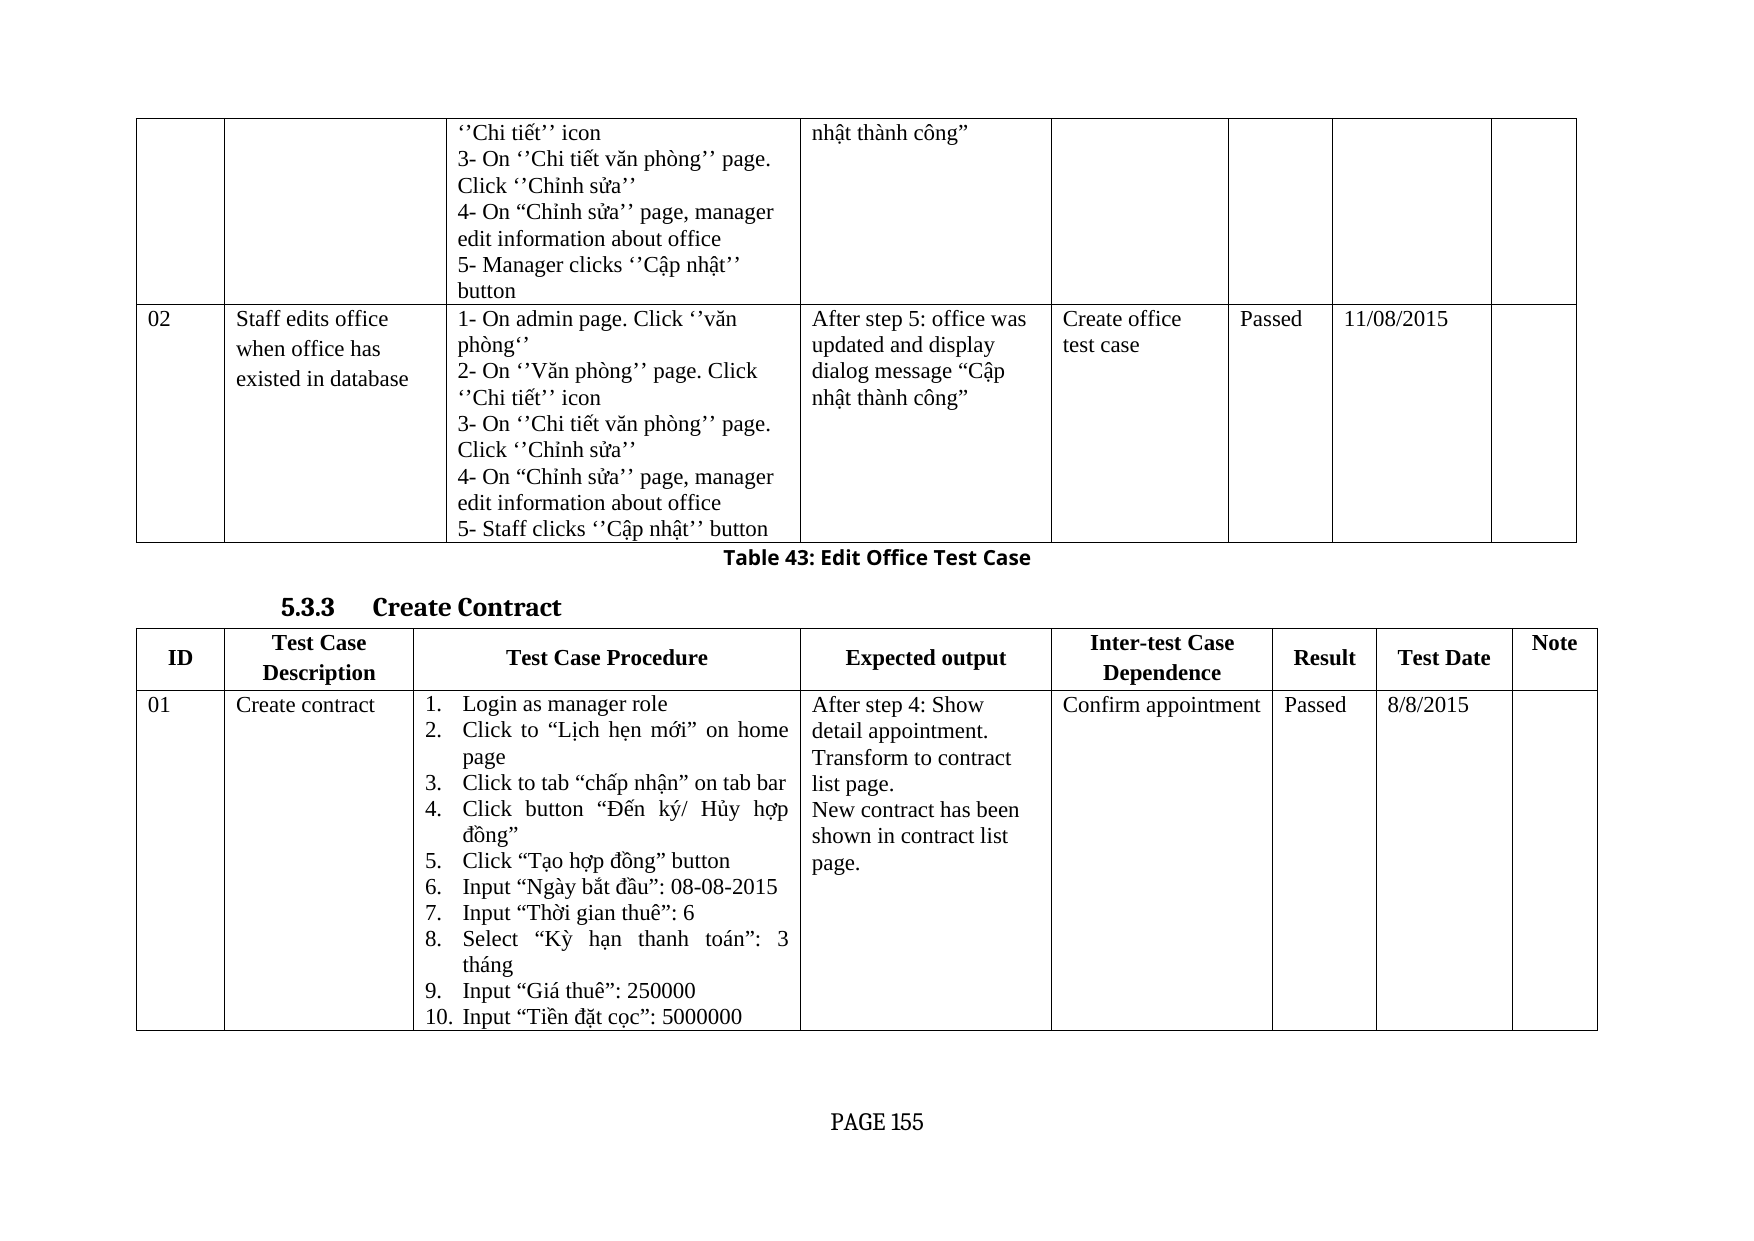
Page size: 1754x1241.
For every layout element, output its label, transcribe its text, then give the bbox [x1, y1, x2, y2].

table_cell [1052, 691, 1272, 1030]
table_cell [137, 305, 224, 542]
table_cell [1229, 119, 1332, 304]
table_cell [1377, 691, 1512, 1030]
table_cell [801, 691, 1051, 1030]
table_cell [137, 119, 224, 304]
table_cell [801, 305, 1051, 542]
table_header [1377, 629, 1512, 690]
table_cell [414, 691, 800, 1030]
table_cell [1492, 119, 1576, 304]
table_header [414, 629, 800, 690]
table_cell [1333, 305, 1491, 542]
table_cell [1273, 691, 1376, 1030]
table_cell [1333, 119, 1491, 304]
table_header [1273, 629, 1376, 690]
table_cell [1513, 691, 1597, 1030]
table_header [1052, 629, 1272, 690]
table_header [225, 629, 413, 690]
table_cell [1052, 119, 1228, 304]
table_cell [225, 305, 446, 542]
subtitle Create Contract [281, 592, 1606, 623]
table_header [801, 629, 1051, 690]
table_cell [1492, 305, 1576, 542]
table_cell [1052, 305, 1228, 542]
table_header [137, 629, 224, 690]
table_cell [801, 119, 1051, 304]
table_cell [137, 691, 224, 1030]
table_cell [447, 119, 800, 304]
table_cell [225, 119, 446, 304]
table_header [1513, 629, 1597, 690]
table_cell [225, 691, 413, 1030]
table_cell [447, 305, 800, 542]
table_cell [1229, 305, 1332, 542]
